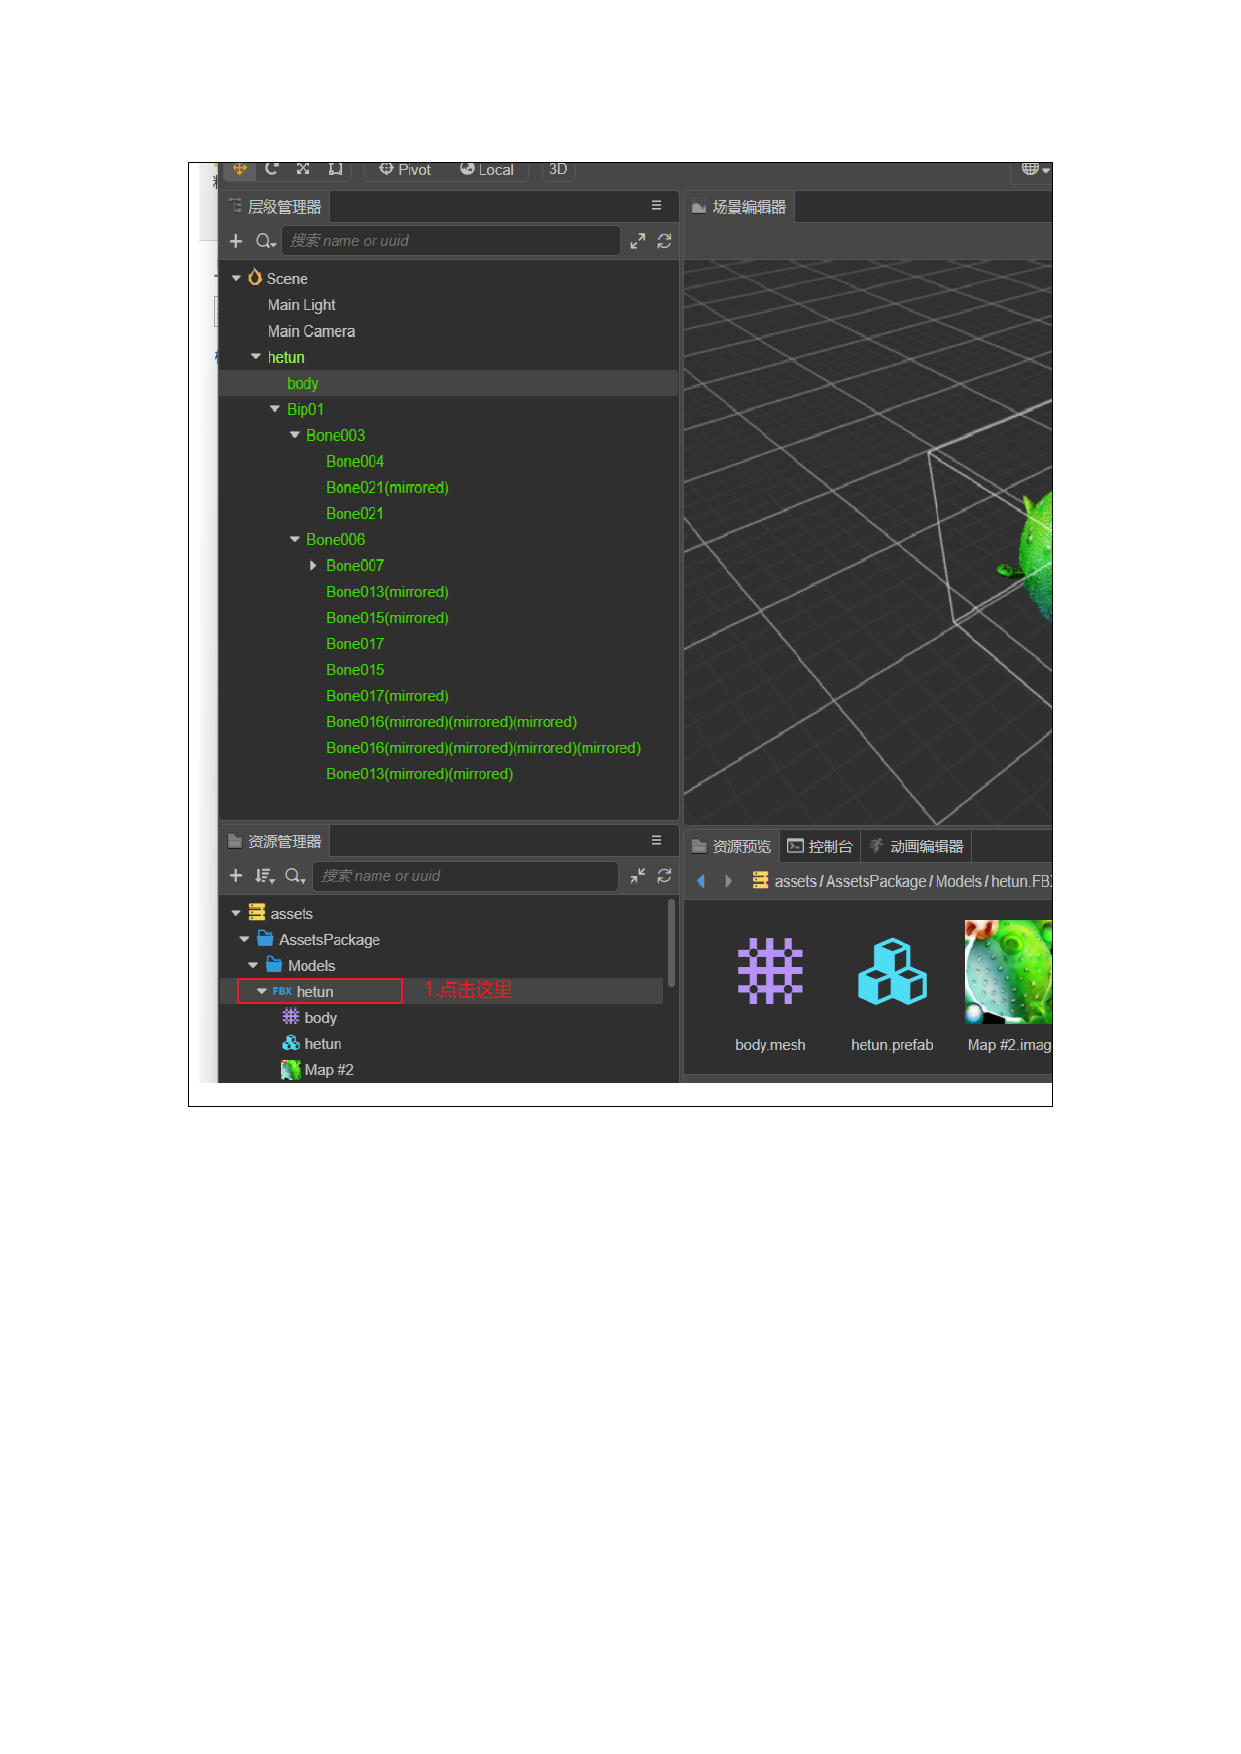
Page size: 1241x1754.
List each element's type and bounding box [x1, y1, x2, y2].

picture [199, 163, 1053, 1083]
table_header [189, 163, 1052, 1106]
